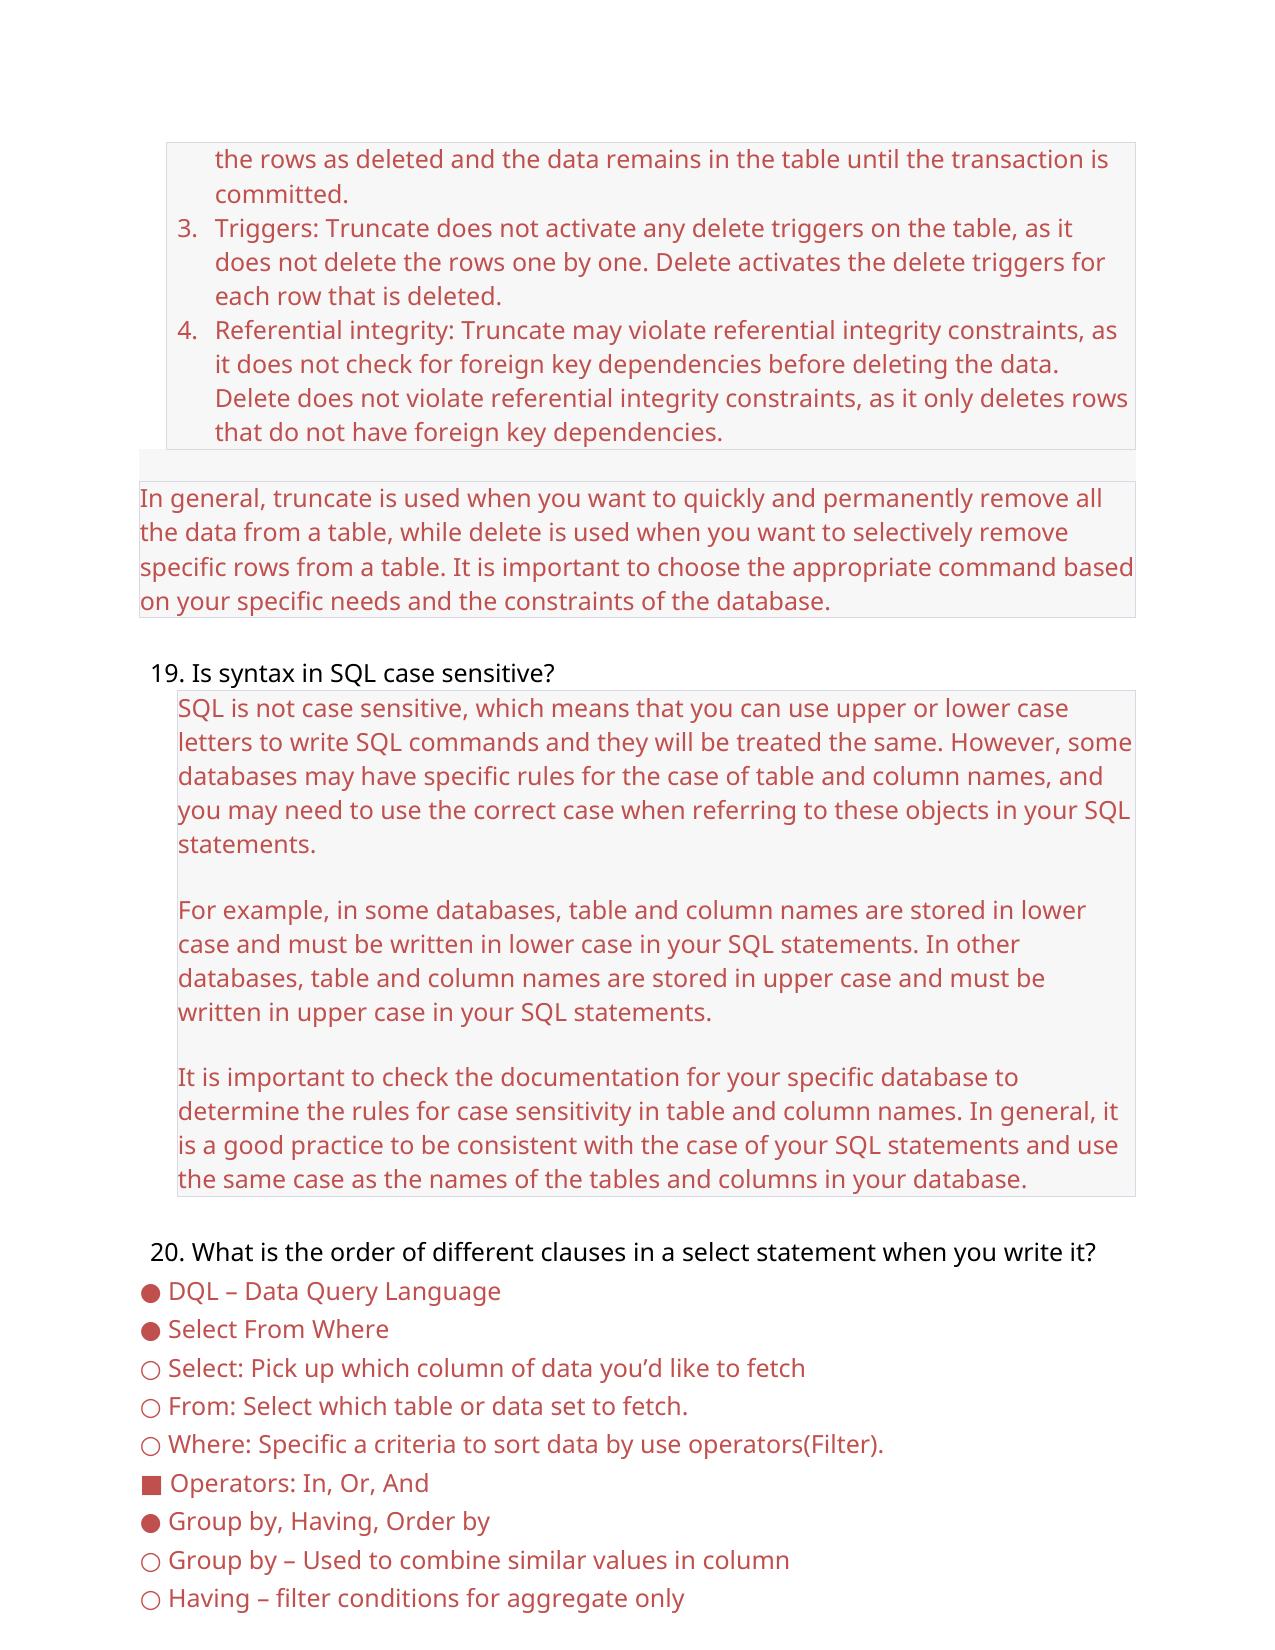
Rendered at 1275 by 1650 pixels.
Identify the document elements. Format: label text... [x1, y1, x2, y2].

text ● Group by, Having, Order by [139, 1504, 1135, 1538]
text ○ Having – filter conditions for aggregate only [139, 1581, 1135, 1615]
text ○ Select: Pick up which column of data you’d like to fetch [139, 1350, 1135, 1384]
text ● DQL – Data Query Language [139, 1273, 1135, 1307]
text SQL is not case sensitive, which means that you can use upper or lower case letters to write SQL commands and they will be treated the same. However, some databases may have specific rules for the case of table and column names, and you may need to use the correct case when referring to these objects in your SQL statements. [178, 691, 1135, 861]
list Triggers: Truncate does not activate any delete triggers on the table, as it does not delete the rows one by one. Delete activates the delete triggers for each row that is deleted. [167, 210, 1135, 312]
text For example, in some databases, table and column names are stored in lower case and must be written in lower case in your SQL statements. In other databases, table and column names are stored in upper case and must be written in upper case in your SQL statements. [178, 892, 1135, 1028]
text It is important to check the documentation for your specific database to determine the rules for case sensitivity in table and column names. In general, it is a good practice to be consistent with the case of your SQL statements and use the same case as the names of the tables and columns in your database. [178, 1059, 1135, 1196]
list Referential integrity: Truncate may violate referential integrity constraints, as it does not check for foreign key dependencies before deleting the data. Delete does not violate referential integrity constraints, as it only deletes rows that do not have foreign key dependencies. [167, 312, 1135, 449]
list What is the order of different clauses in a select statement when you write it? [150, 1235, 1135, 1269]
text ○ Where: Specific a criteria to sort data by use operators(Filter). [139, 1427, 1135, 1461]
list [167, 143, 1135, 210]
text ■ Operators: In, Or, And [139, 1466, 1135, 1500]
list Is syntax in SQL case sensitive? [150, 656, 1135, 690]
text ● Select From Where [139, 1312, 1135, 1346]
text ○ Group by – Used to combine similar values in column [139, 1542, 1135, 1577]
text ○ From: Select which table or data set to fetch. [139, 1389, 1135, 1423]
text In general, truncate is used when you want to quickly and permanently remove all the data from a table, while delete is used when you want to selectively remove specific rows from a table. It is important to choose the appropriate command based on your specific needs and the constraints of the database. [140, 482, 1135, 617]
